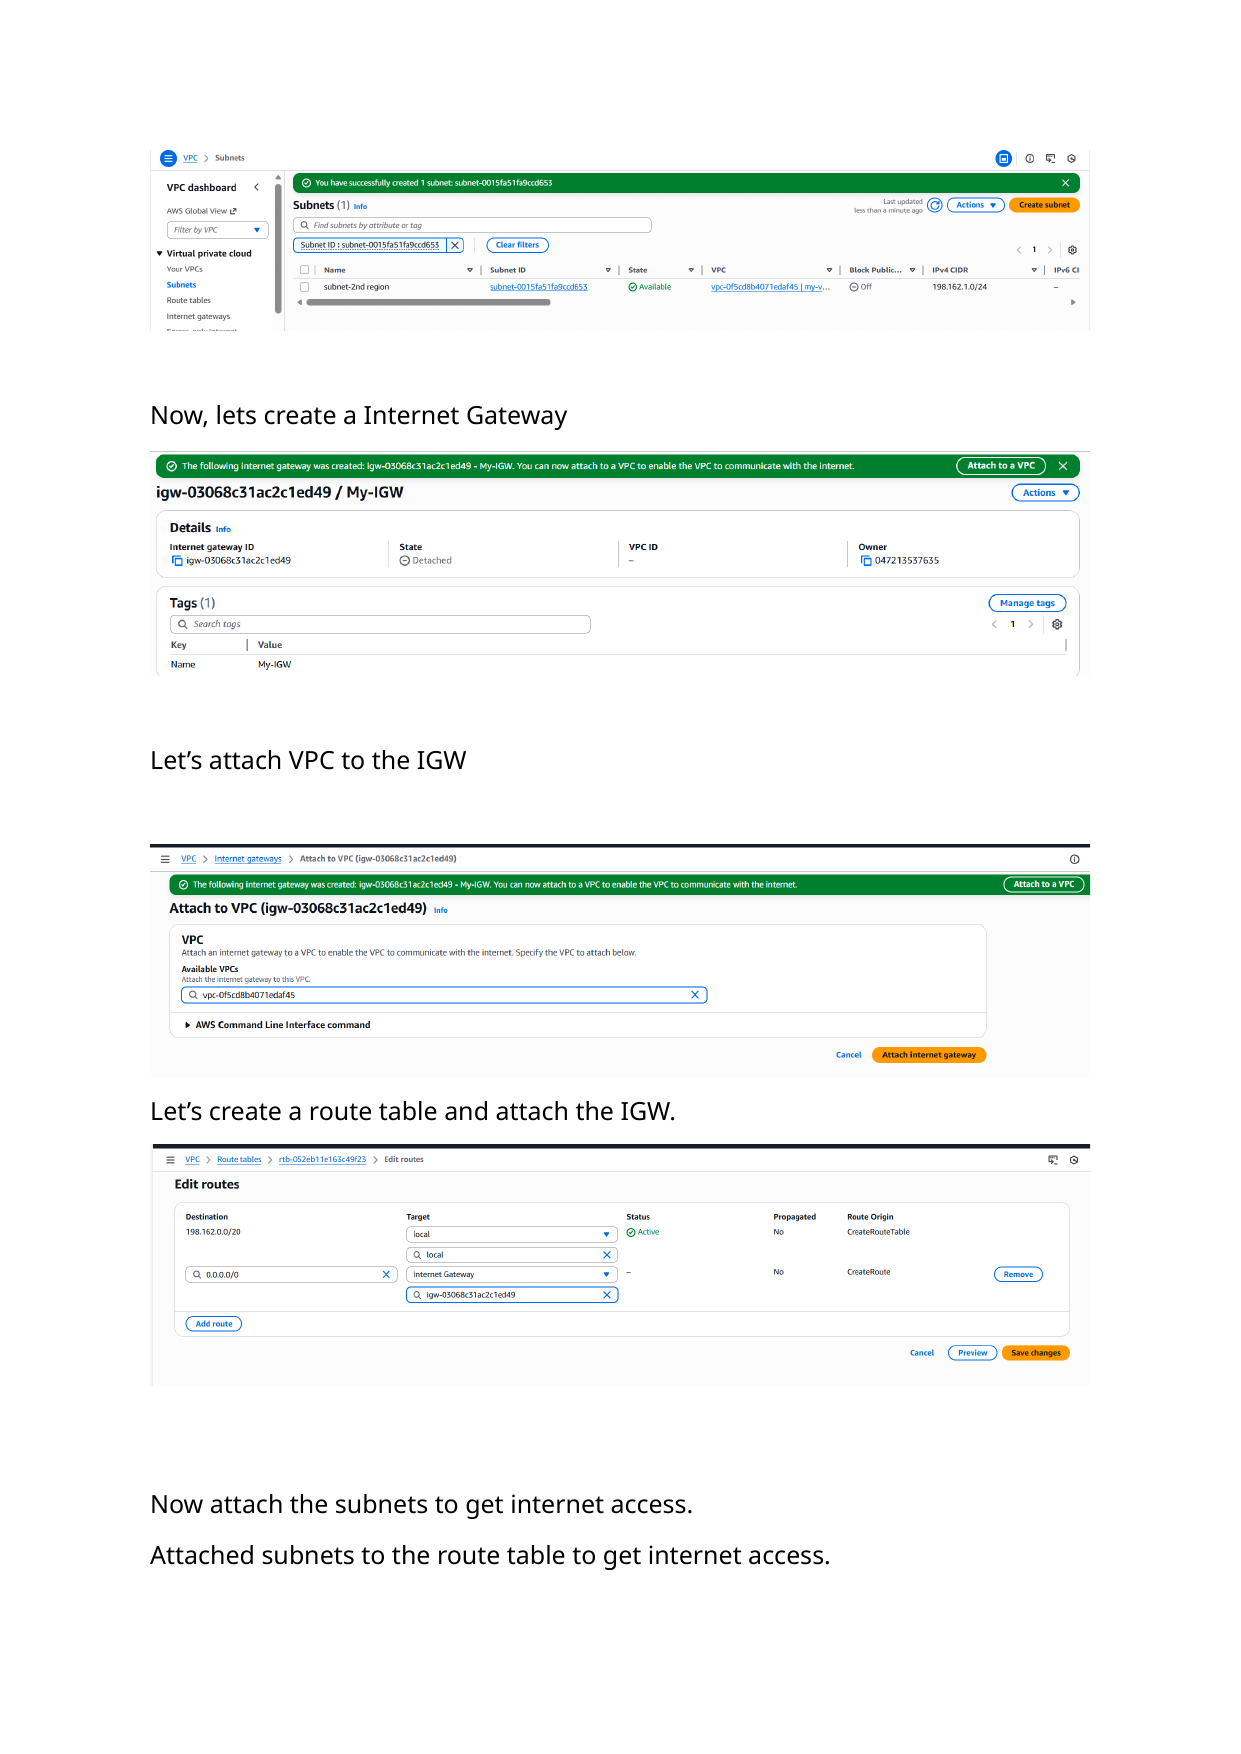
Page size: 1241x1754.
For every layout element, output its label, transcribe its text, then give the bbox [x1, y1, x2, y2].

picture [150, 448, 1091, 676]
text Let’s attach VPC to the IGW [150, 743, 1090, 777]
picture [150, 1144, 1091, 1386]
text Now attach the subnets to get internet access. [150, 1487, 1090, 1521]
picture [150, 844, 1091, 1077]
text Let’s create a route table and attach the IGW. [150, 1094, 1090, 1128]
text Now, lets create a Internet Gateway [150, 398, 1090, 432]
text Attached subnets to the route table to get internet access. [150, 1537, 1090, 1571]
picture [150, 150, 1091, 331]
